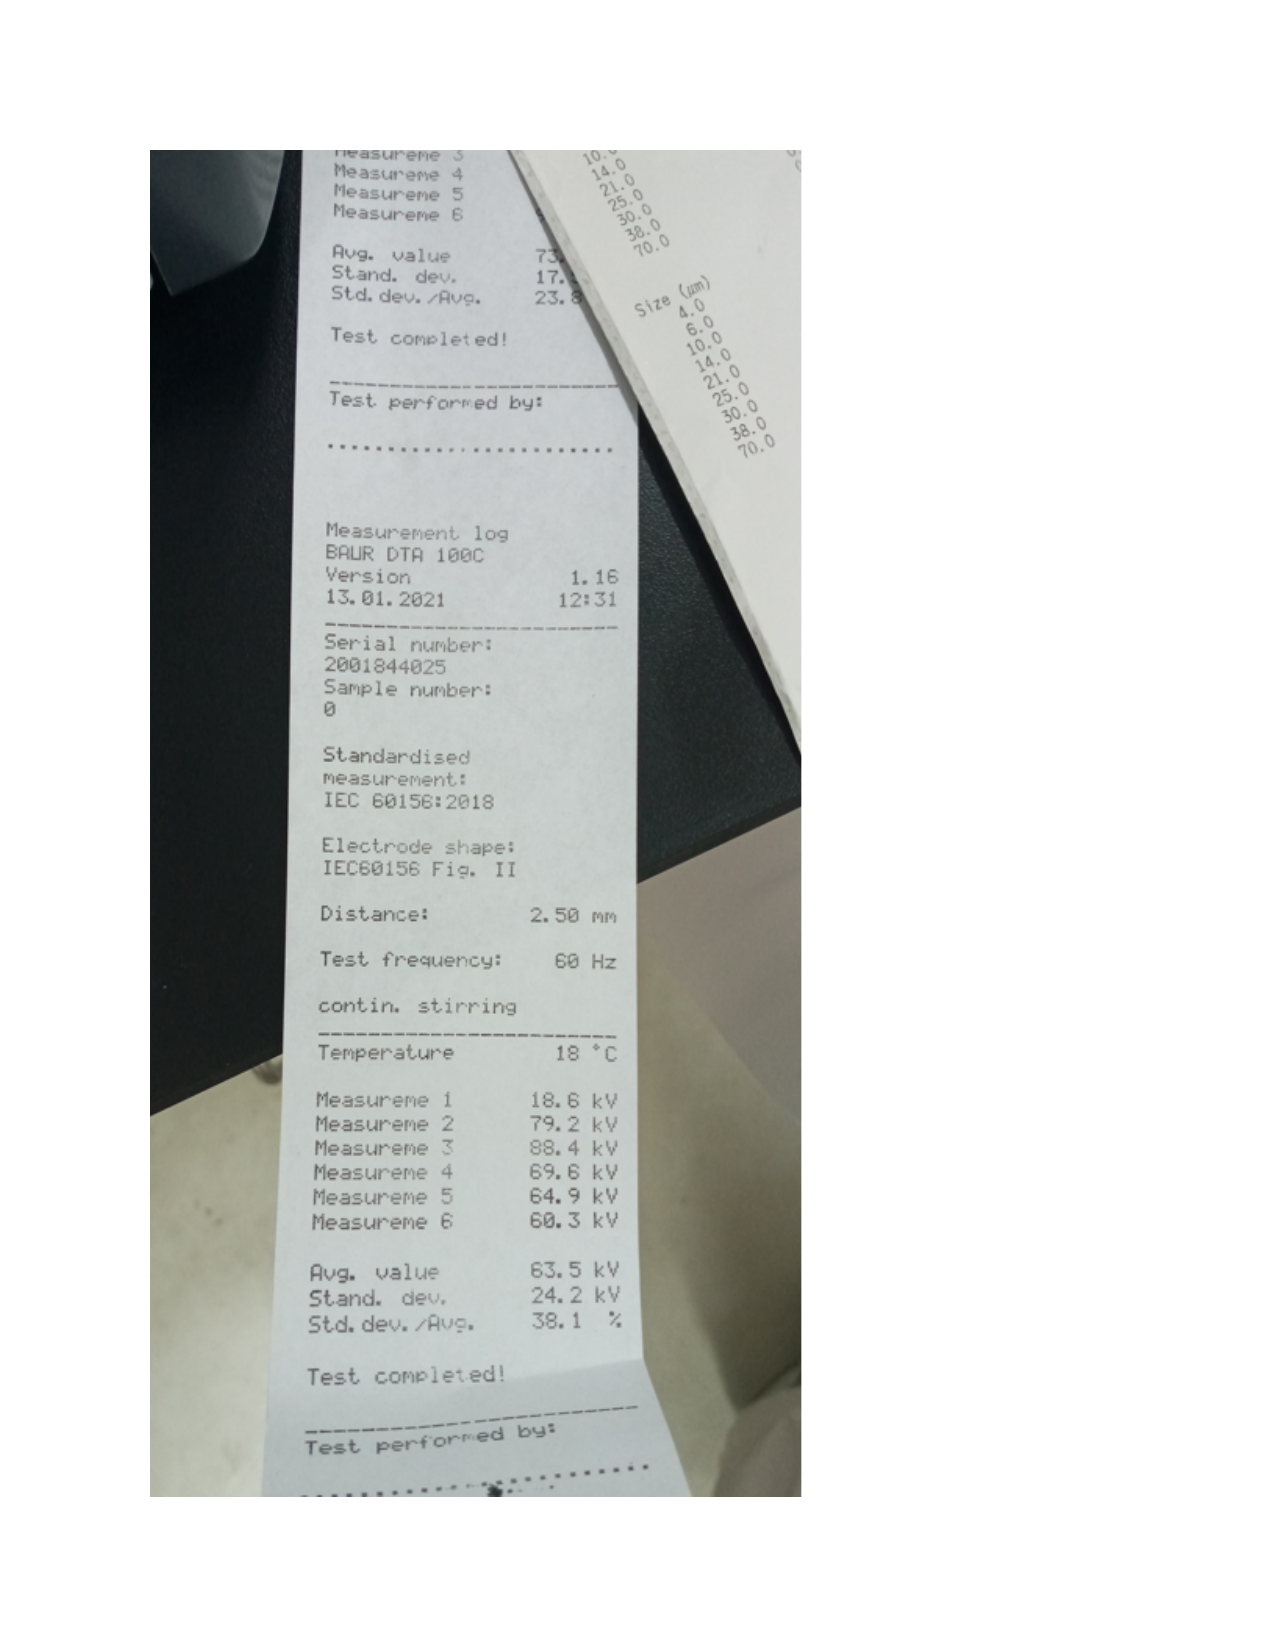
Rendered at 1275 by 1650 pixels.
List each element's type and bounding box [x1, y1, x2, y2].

picture [150, 150, 802, 1497]
